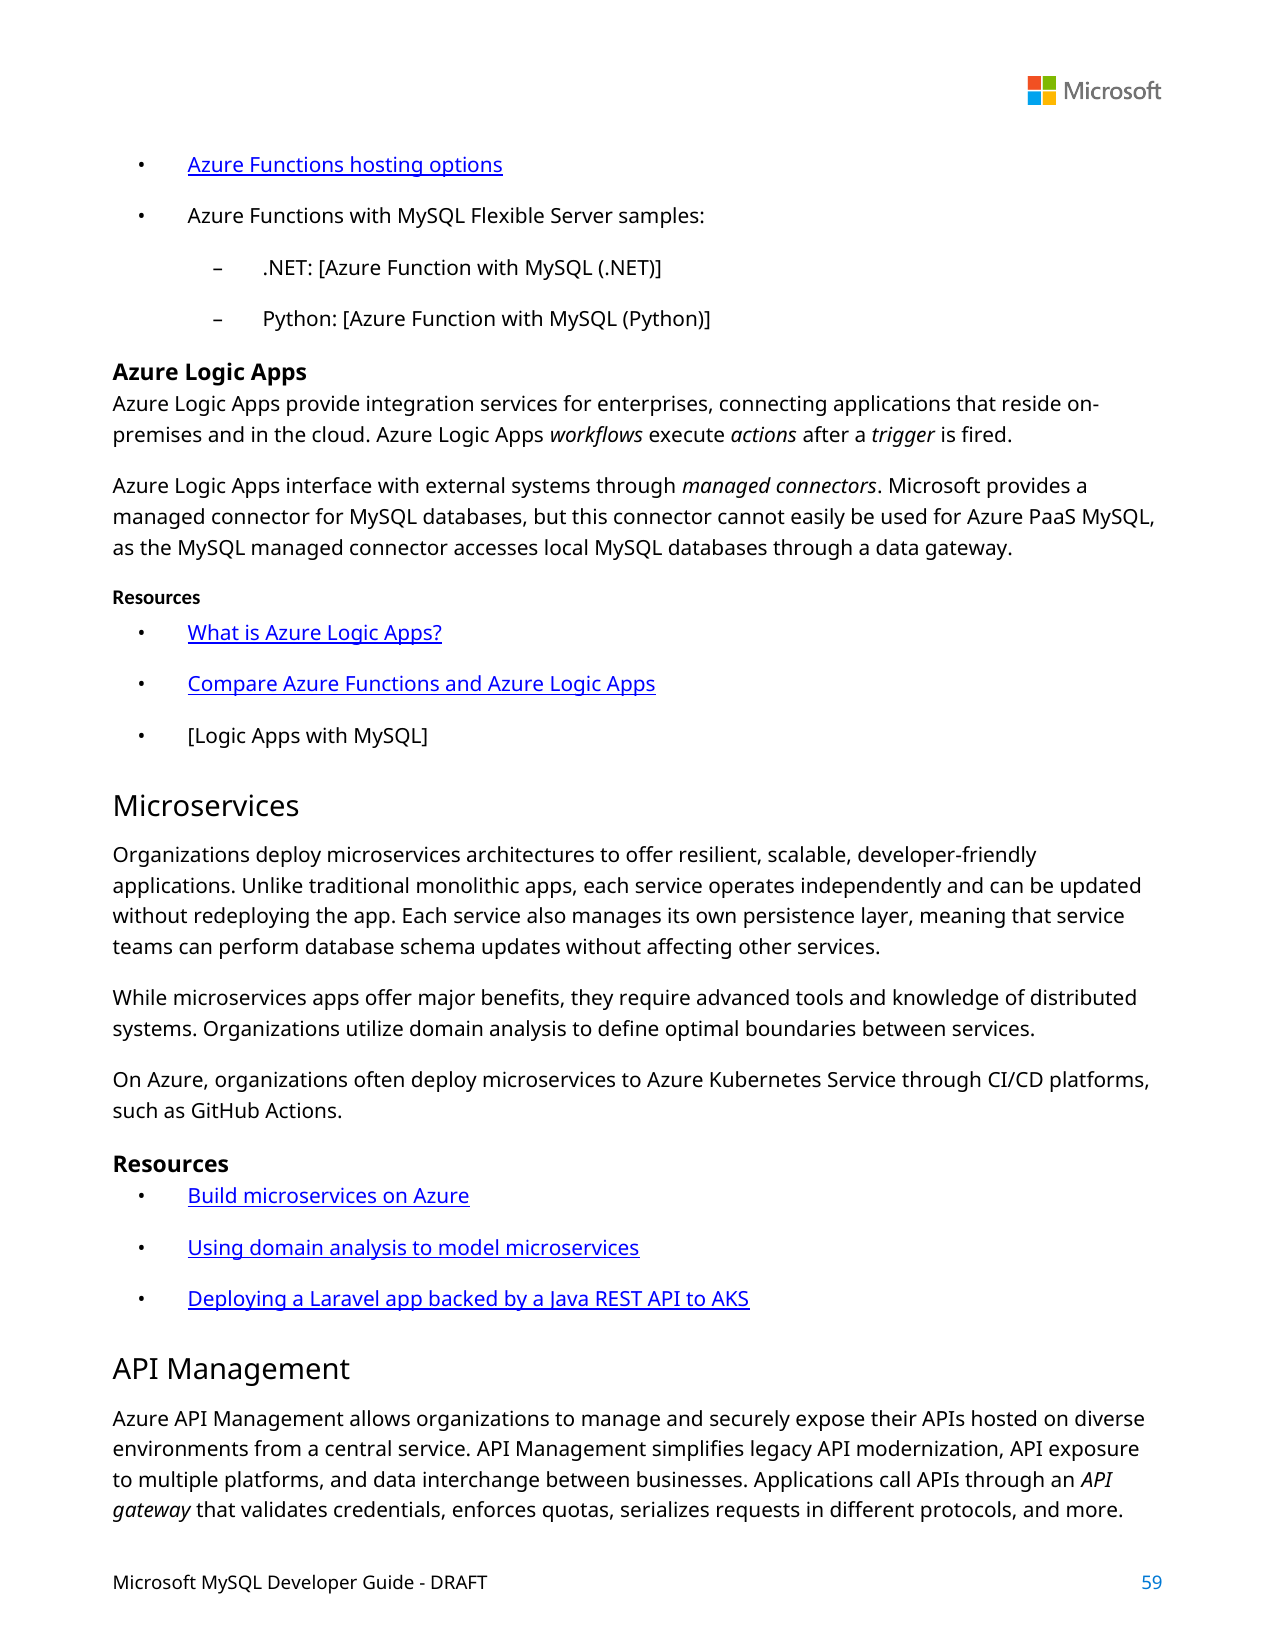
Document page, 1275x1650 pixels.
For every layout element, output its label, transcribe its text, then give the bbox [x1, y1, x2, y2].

subtitle Microservices [112, 785, 1162, 824]
list Deploying a Laravel app backed by a Java REST API to AKS [137, 1284, 1162, 1313]
list [Logic Apps with MySQL] [137, 721, 1162, 749]
list .NET: [Azure Function with MySQL (.NET)] [212, 253, 1162, 281]
text Azure Logic Apps provide integration services for enterprises, connecting applications that reside on-premises and in the cloud. Azure Logic Apps workflows execute actions after a trigger is fired. [112, 389, 1162, 449]
list Compare Azure Functions and Azure Logic Apps [137, 669, 1162, 698]
list Build microservices on Azure [137, 1181, 1162, 1210]
text Organizations deploy microservices architectures to offer resilient, scalable, developer-friendly applications. Unlike traditional monolithic apps, each service operates independently and can be updated without redeploying the app. Each service also manages its own persistence layer, meaning that service teams can perform database schema updates without affecting other services. [112, 840, 1162, 961]
list Python: [Azure Function with MySQL (Python)] [212, 304, 1162, 333]
subtitle Resources [112, 1148, 1162, 1179]
list Azure Functions with MySQL Flexible Server samples: [137, 201, 1162, 230]
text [112, 1404, 1162, 1524]
text While microservices apps offer major benefits, they require advanced tools and knowledge of distributed systems. Organizations utilize domain analysis to define optimal boundaries between services. [112, 983, 1162, 1043]
list Using domain analysis to model microservices [137, 1233, 1162, 1261]
text On Azure, organizations often deploy microservices to Azure Kubernetes Service through CI/CD platforms, such as GitHub Actions. [112, 1066, 1162, 1125]
text Azure Logic Apps interface with external systems through managed connectors. Microsoft provides a managed connector for MySQL databases, but this connector cannot easily be used for Azure PaaS MySQL, as the MySQL managed connector accesses local MySQL databases through a data gateway. [112, 472, 1162, 561]
list What is Azure Logic Apps? [137, 618, 1162, 646]
subtitle Azure Logic Apps [112, 356, 1162, 387]
subtitle API Management [112, 1348, 1162, 1388]
list Azure Functions hosting options [137, 150, 1162, 178]
subtitle Resources [112, 584, 1162, 610]
picture [1026, 75, 1163, 107]
